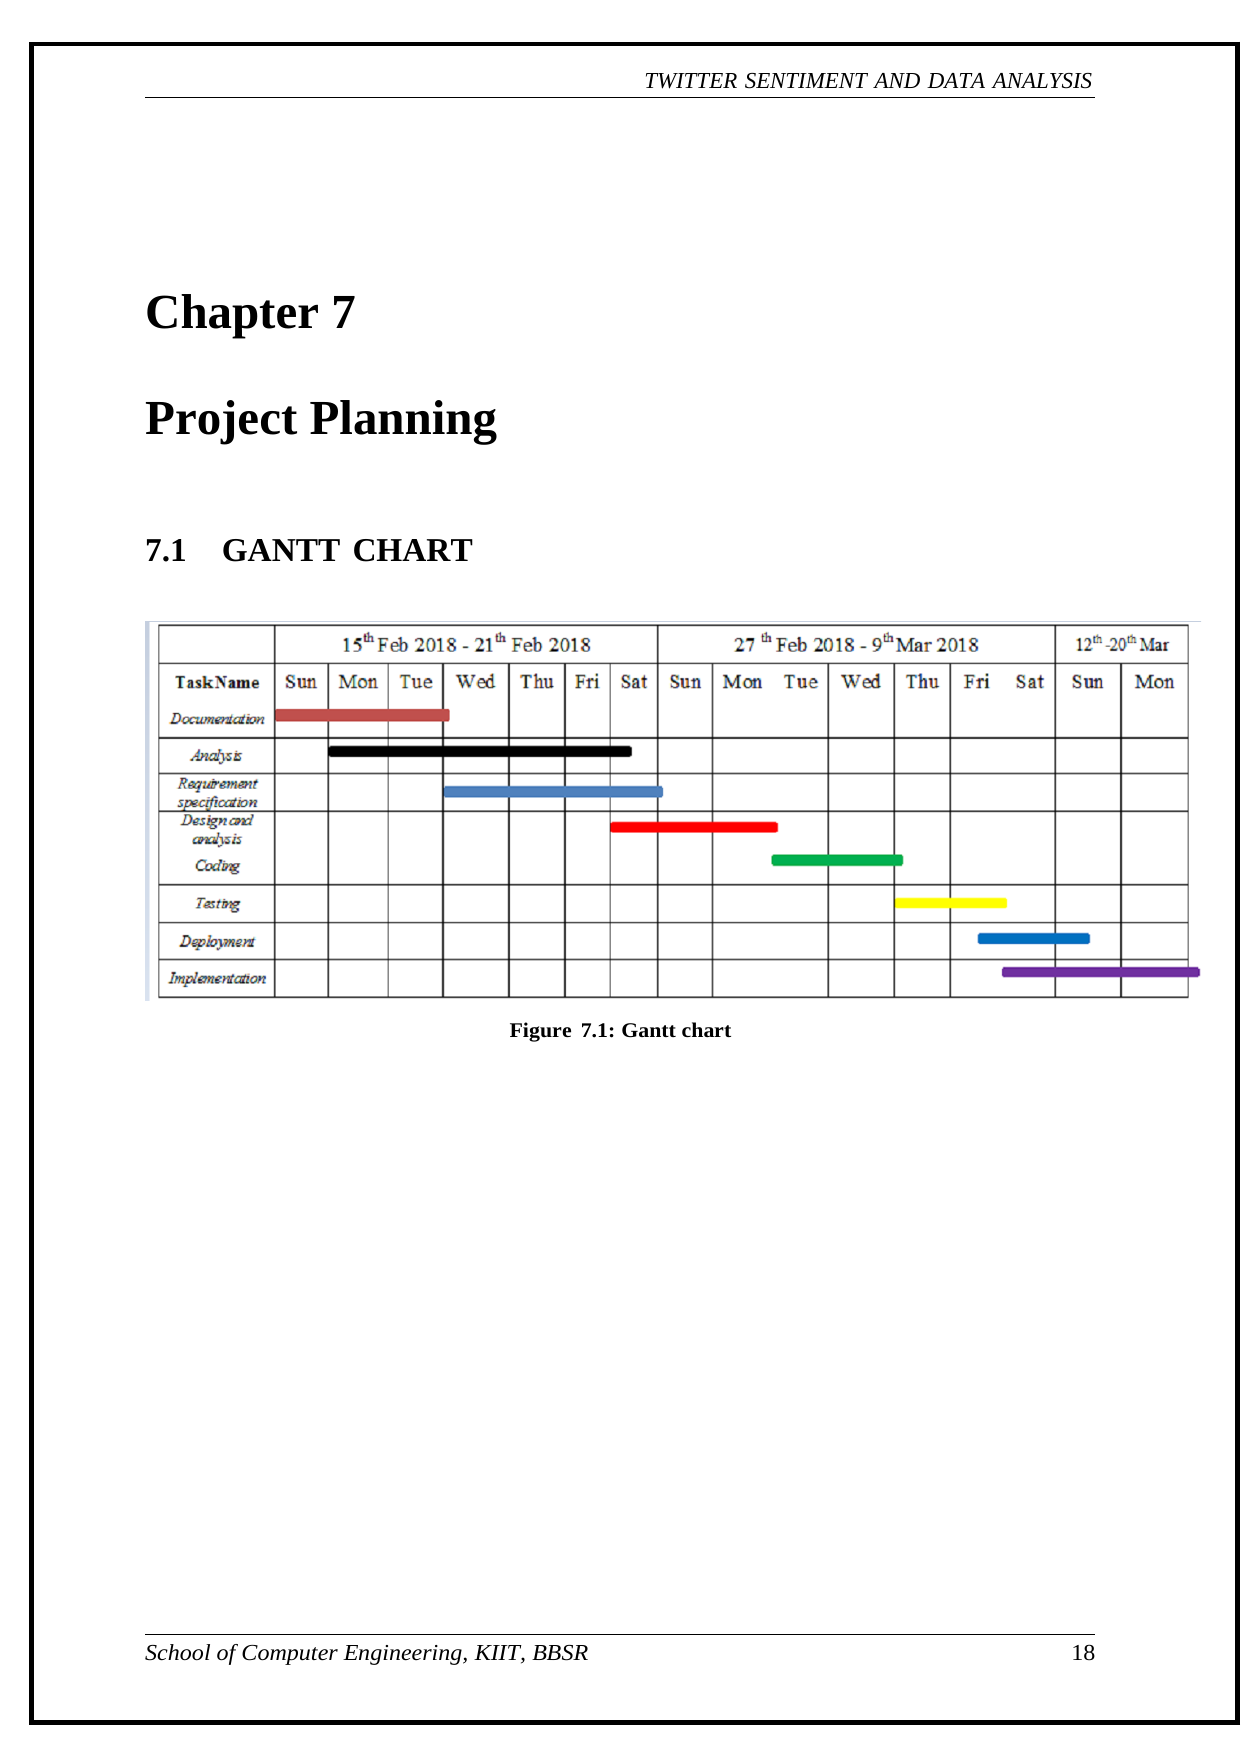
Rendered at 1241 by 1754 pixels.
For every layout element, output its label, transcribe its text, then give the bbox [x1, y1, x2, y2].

text Figure 7.1: Gantt chart [157, 1001, 1083, 1042]
text School of Computer Engineering, KIIT, BBSR 18 [145, 1634, 1235, 1666]
subtitle 7.1 GANTT CHART [145, 530, 1235, 568]
picture [145, 621, 1202, 1001]
subtitle Chapter 7 Project Planning [145, 282, 502, 445]
text TWITTER SENTIMENT AND DATA ANALYSIS [644, 67, 1235, 94]
